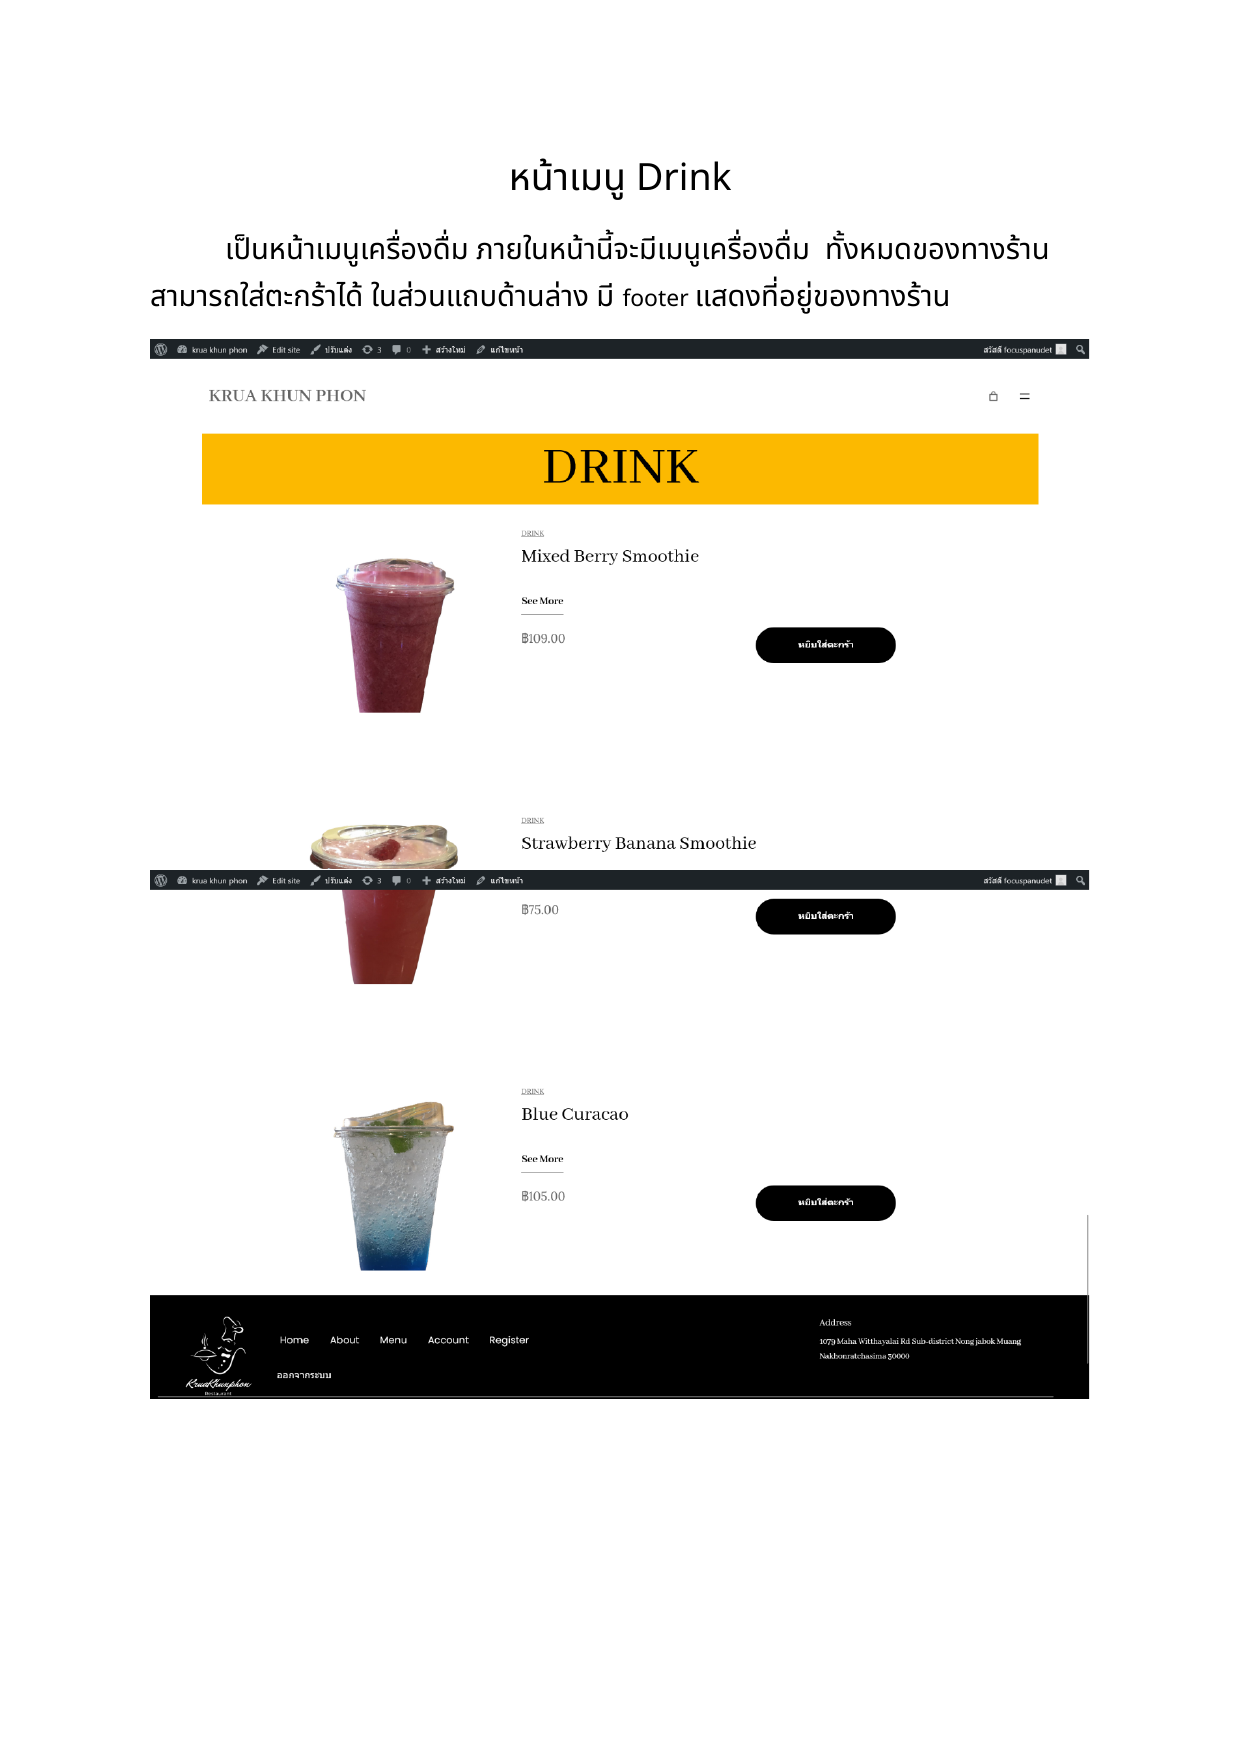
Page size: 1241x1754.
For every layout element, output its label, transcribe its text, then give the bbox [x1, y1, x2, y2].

text เป็นหน้าเมนูเครื่องดื่ม ภายในหน้านี้จะมีเมนูเครื่องดื่ม ทั้งหมดของทางร้าน สามารถใส่ตะกร้าได้ ในส่วนแถบด้านล่าง มี footer แสดงที่อยู่ของทางร้าน [150, 228, 1090, 320]
picture [150, 870, 1090, 1399]
picture [150, 339, 1090, 869]
text หน้าเมนู Drink [150, 150, 1090, 207]
